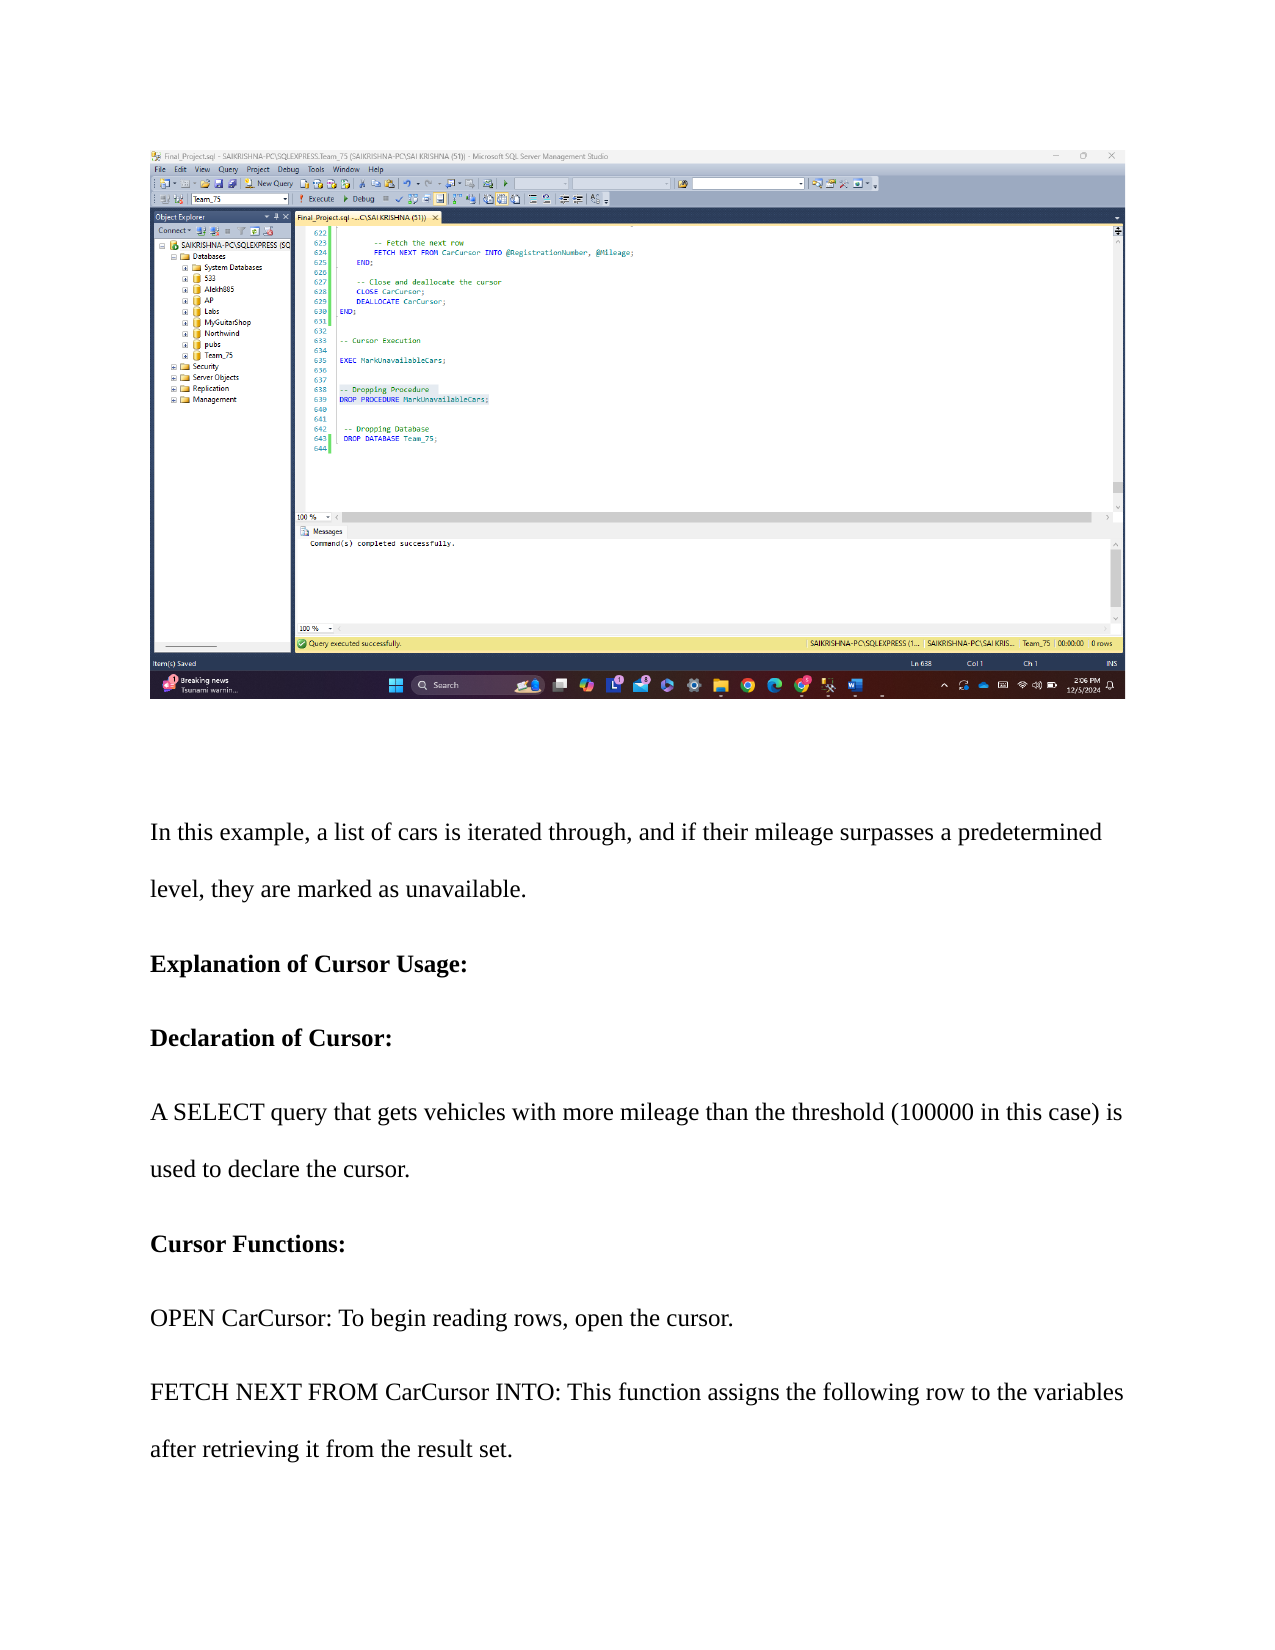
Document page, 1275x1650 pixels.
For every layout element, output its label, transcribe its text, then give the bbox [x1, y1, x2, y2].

text Explanation of Cursor Usage: [150, 949, 1125, 977]
text Declaration of Cursor: [150, 1023, 1125, 1052]
text FETCH NEXT FROM CarCursor INTO: This function assigns the following row to the variables after retrieving it from the result set. [150, 1377, 1125, 1463]
text A SELECT query that gets vehicles with more mileage than the threshold (100000 in this case) is used to declare the cursor. [150, 1097, 1125, 1183]
text OPEN CarCursor: To begin reading rows, open the cursor. [150, 1303, 1125, 1332]
picture [150, 150, 1125, 699]
text In this example, a list of cars is iterated through, and if their mileage surpasses a predetermined level, they are marked as unavailable. [150, 817, 1125, 903]
text Cursor Functions: [150, 1229, 1125, 1257]
